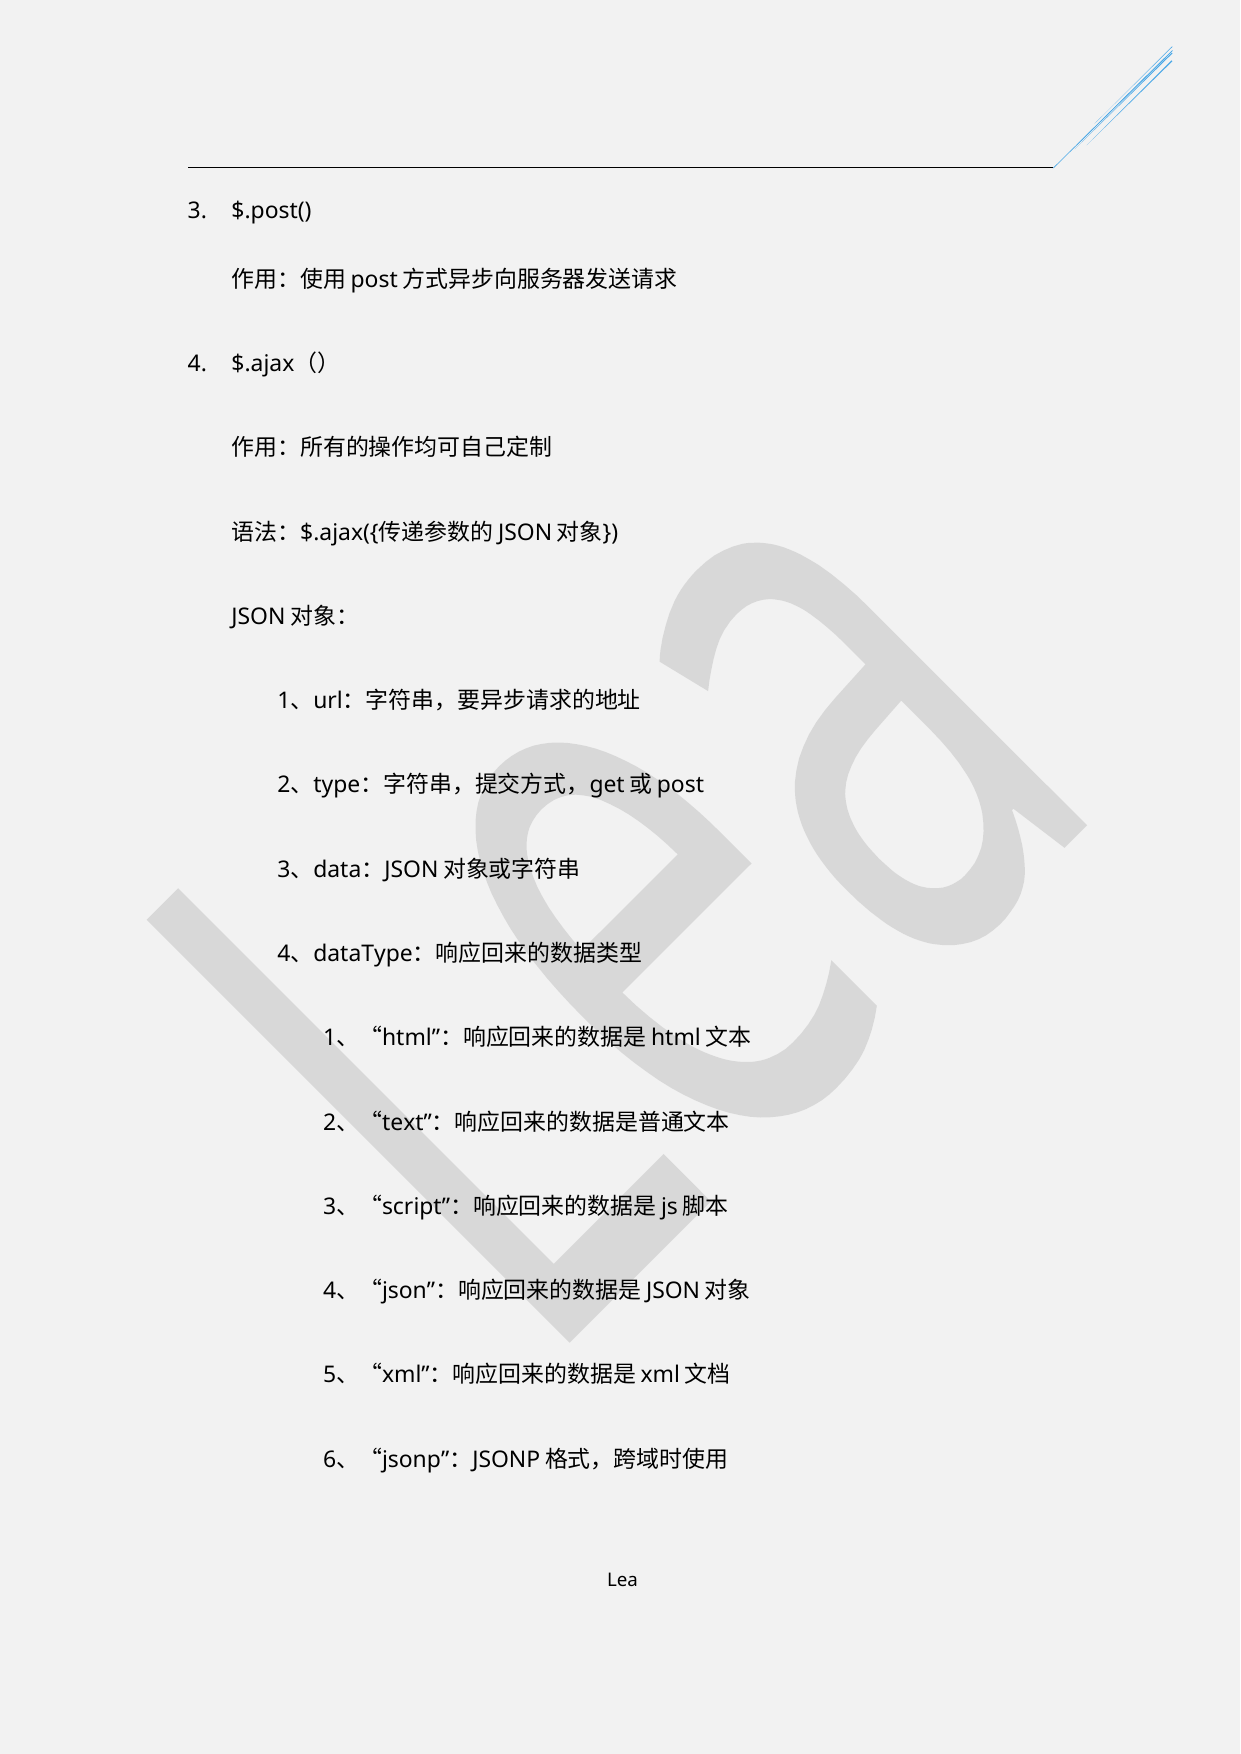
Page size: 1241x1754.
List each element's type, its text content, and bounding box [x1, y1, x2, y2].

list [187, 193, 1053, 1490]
list 语法： [1082, 46, 1173, 143]
